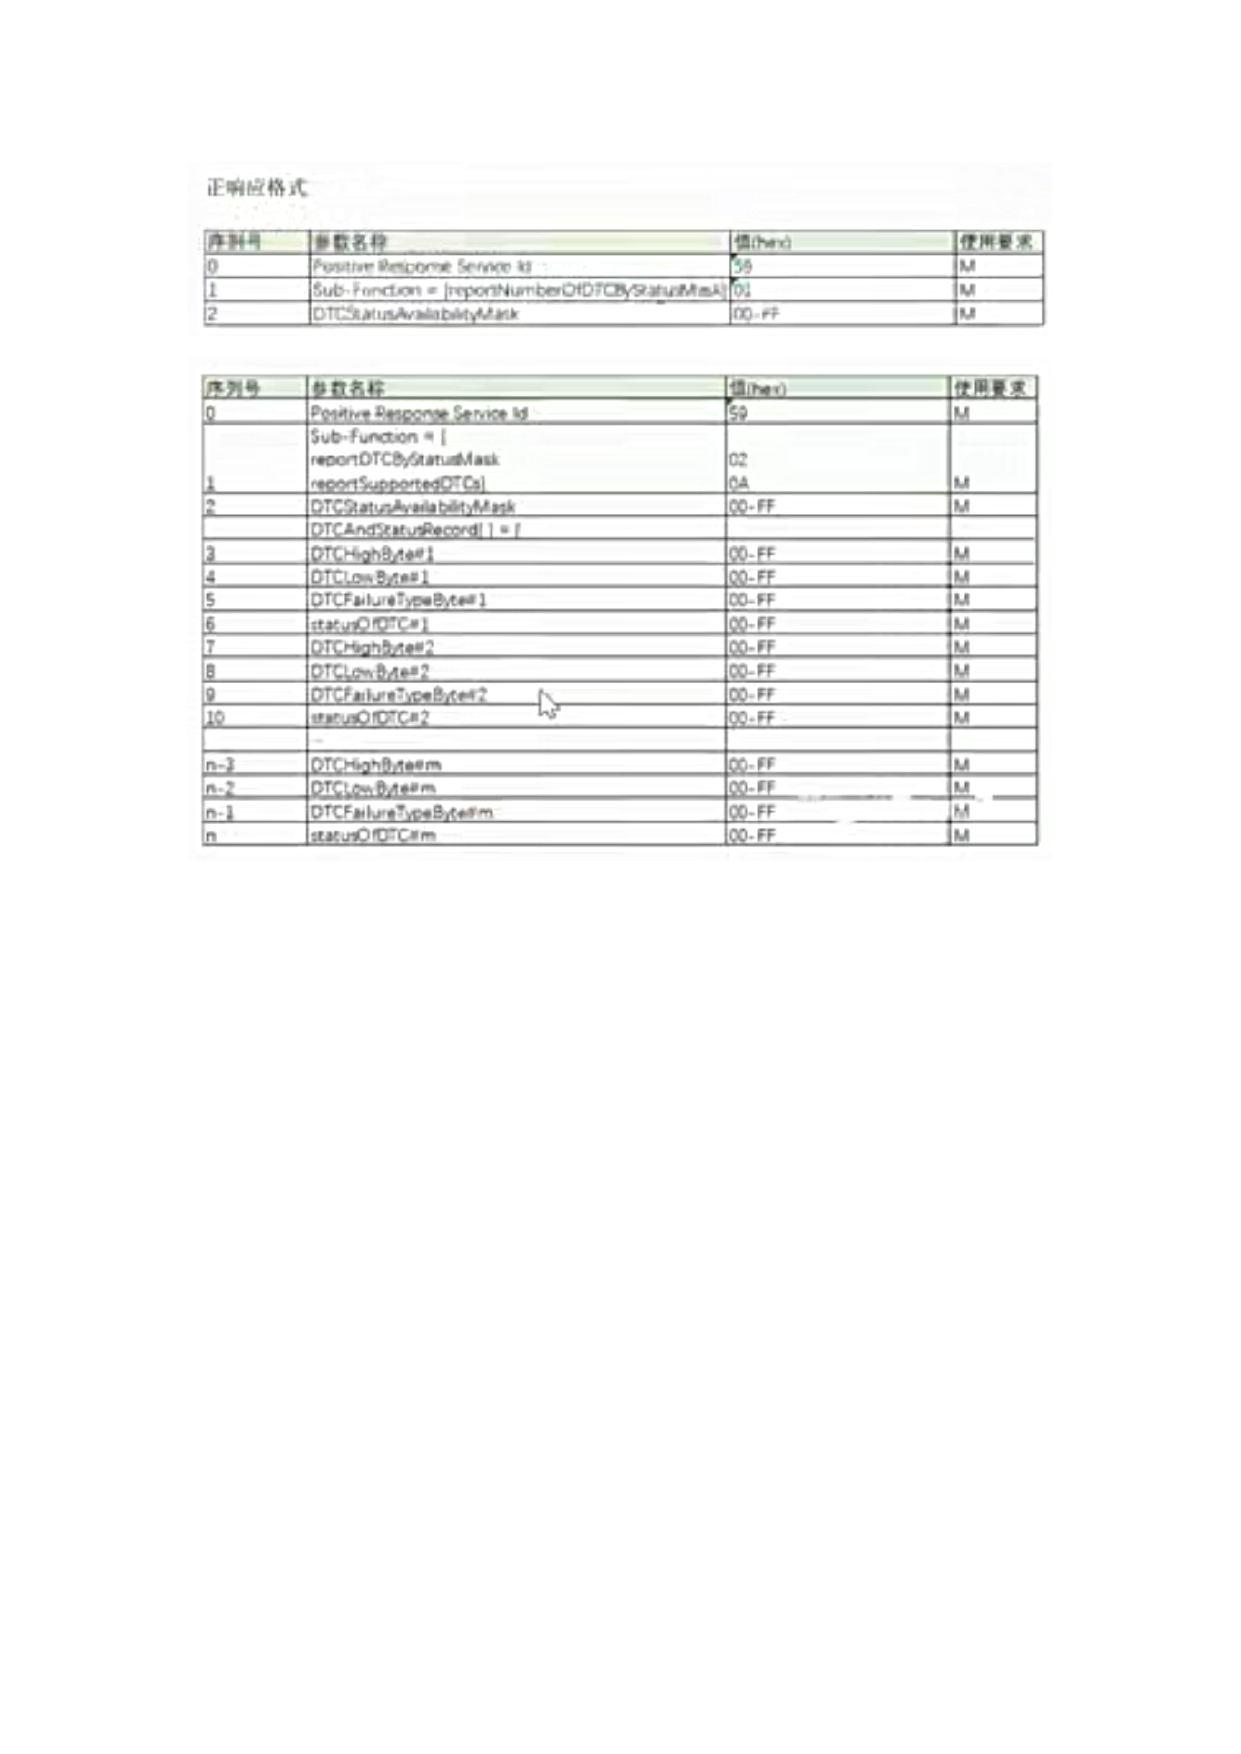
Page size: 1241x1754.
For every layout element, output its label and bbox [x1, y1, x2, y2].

picture [187, 357, 1053, 861]
picture [187, 162, 1053, 336]
